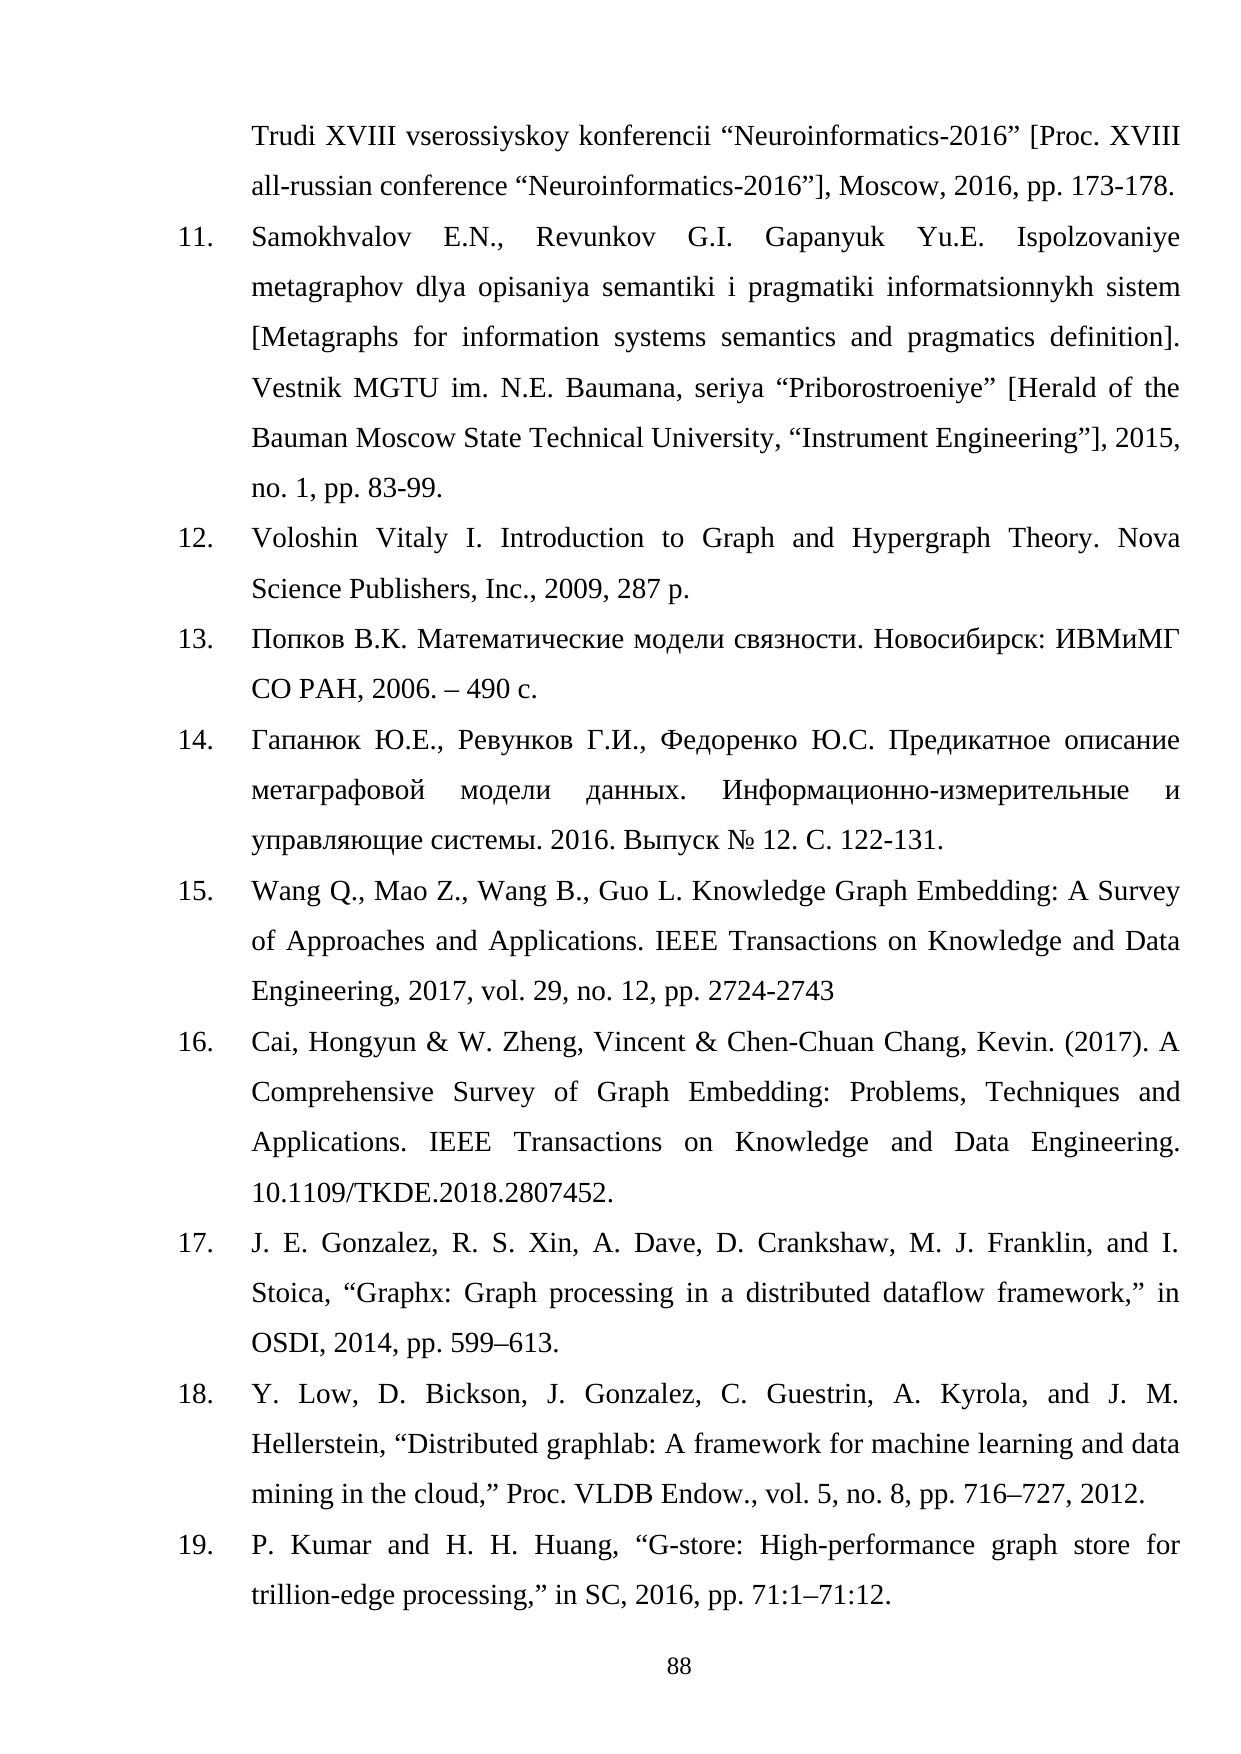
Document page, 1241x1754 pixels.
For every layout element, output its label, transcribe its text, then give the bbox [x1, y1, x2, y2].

list Samokhvalov E.N., Revunkov G.I. Gapanyuk Yu.E. Ispolzovaniye metagraphov dlya opisaniya semantiki i pragmatiki informatsionnykh sistem [Metagraphs for information systems semantics and pragmatics definition]. Vestnik MGTU im. N.E. Baumana, seriya “Priborostroeniye” [Herald of the Bauman Moscow State Technical University, “Instrument Engineering”], 2015, no. 1, pp. 83-99. [177, 219, 1181, 504]
list P. Kumar and H. H. Huang, “G-store: High-performance graph store for trillion-edge processing,” in SC, 2016, pp. 71:1–71:12. [177, 1527, 1181, 1611]
list Voloshin Vitaly I. Introduction to Graph and Hypergraph Theory. Nova Science Publishers, Inc., 2009, 287 p. [177, 521, 1181, 604]
list Wang Q., Mao Z., Wang B., Guo L. Knowledge Graph Embedding: A Survey of Approaches and Applications. IEEE Transactions on Knowledge and Data Engineering, 2017, vol. 29, no. 12, pp. 2724-2743 [177, 873, 1181, 1007]
list Гапанюк Ю.Е., Ревунков Г.И., Федоренко Ю.С. Предикатное описание метаграфовой модели данных. Информационно-измерительные и управляющие системы. 2016. Выпуск № 12. С. 122-131. [177, 722, 1181, 856]
list Y. Low, D. Bickson, J. Gonzalez, C. Guestrin, A. Kyrola, and J. M. Hellerstein, “Distributed graphlab: A framework for machine learning and data mining in the cloud,” Proc. VLDB Endow., vol. 5, no. 8, pp. 716–727, 2012. [177, 1376, 1181, 1510]
list J. E. Gonzalez, R. S. Xin, A. Dave, D. Crankshaw, M. J. Franklin, and I. Stoica, “Graphx: Graph processing in a distributed dataflow framework,” in OSDI, 2014, pp. 599–613. [177, 1225, 1181, 1359]
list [177, 118, 1181, 202]
list Cai, Hongyun & W. Zheng, Vincent & Chen-Chuan Chang, Kevin. (2017). A Comprehensive Survey of Graph Embedding: Problems, Techniques and Applications. IEEE Transactions on Knowledge and Data Engineering. 10.1109/TKDE.2018.2807452. [177, 1024, 1181, 1208]
list Попков В.К. Математические модели связности. Новосибирск: ИВМиМГ СО РАН, 2006. – 490 с. [177, 621, 1181, 705]
